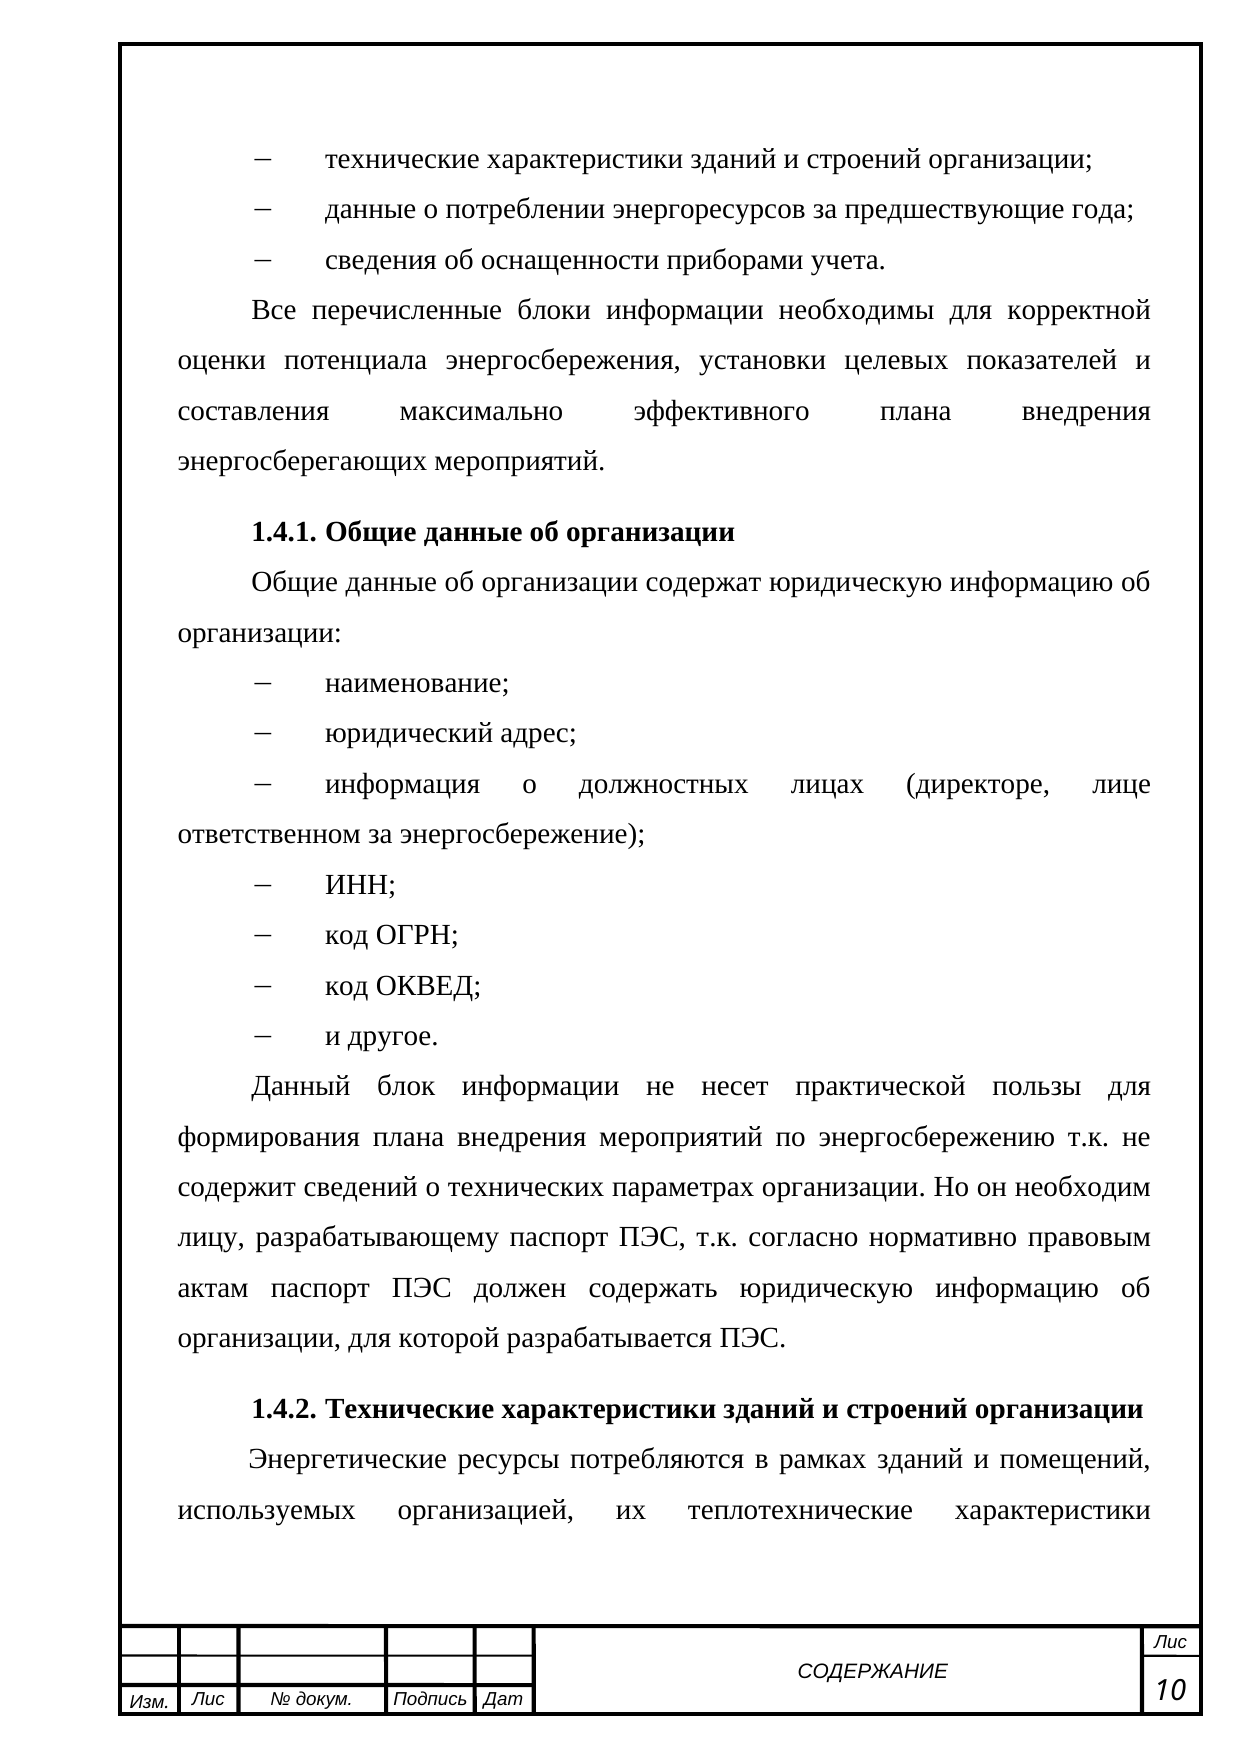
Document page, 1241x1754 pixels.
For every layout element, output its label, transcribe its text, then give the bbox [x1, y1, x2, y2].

list юридический адрес; [177, 716, 1152, 749]
subtitle Общие данные об организации [177, 514, 1152, 548]
list ИНН; [177, 867, 1152, 900]
text Все перечисленные блоки информации необходимы для корректной оценки потенциала энергосбережения, установки целевых показателей и составления максимально эффективного плана внедрения энергосберегающих мероприятий. [177, 292, 1152, 477]
subtitle Технические характеристики зданий и строений организации [177, 1391, 1152, 1425]
text Данный блок информации не несет практической пользы для формирования плана внедрения мероприятий по энергосбережению т.к. не содержит сведений о технических параметрах организации. Но он необходим лицу, разрабатывающему паспорт ПЭС, т.к. согласно нормативно правовым актам паспорт ПЭС должен содержать юридическую информацию об организации, для которой разрабатывается ПЭС. [177, 1068, 1152, 1353]
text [177, 1441, 1152, 1525]
list сведения об оснащенности приборами учета. [177, 242, 1152, 275]
list наименование; [177, 665, 1152, 699]
list данные о потреблении энергоресурсов за предшествующие года; [177, 191, 1152, 225]
list информация о должностных лицах (директоре, лице ответственном за энергосбережение); [177, 766, 1152, 850]
list технические характеристики зданий и строений организации; [177, 141, 1152, 174]
text Общие данные об организации содержат юридическую информацию об организации: [177, 564, 1152, 648]
list код ОГРН; [177, 917, 1152, 951]
list код ОКВЕД; [177, 968, 1152, 1001]
list и другое. [177, 1018, 1152, 1052]
